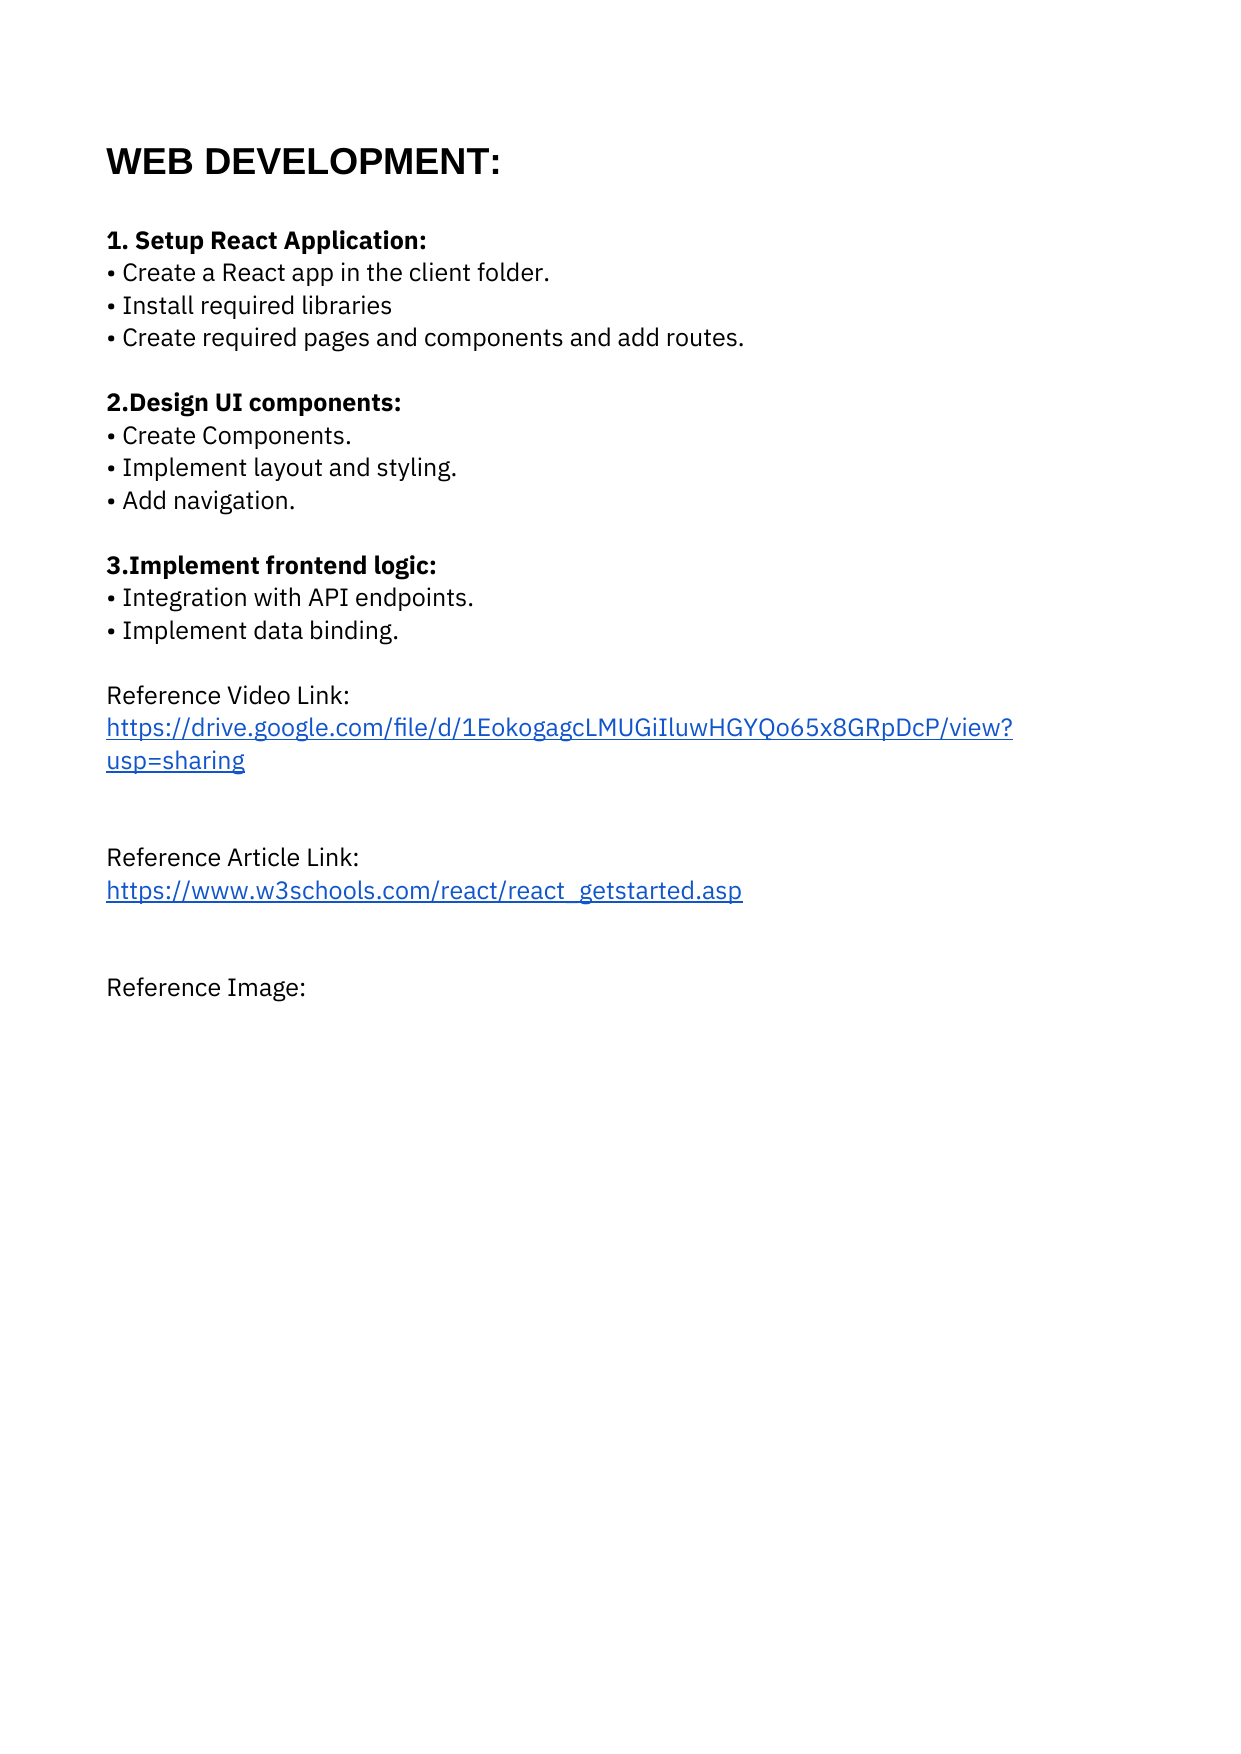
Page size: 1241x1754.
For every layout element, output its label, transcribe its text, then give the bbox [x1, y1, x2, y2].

text • Implement layout and styling. [106, 451, 1143, 483]
text 2.Design UI components: [106, 386, 1143, 418]
text • Implement data binding. [106, 613, 1143, 646]
text • Install required libraries [106, 288, 1143, 321]
text • Add navigation. [106, 483, 1143, 516]
text Reference Article Link: [106, 841, 1143, 873]
text • Create required pages and components and add routes. [106, 321, 1143, 353]
text • Integration with API endpoints. [106, 581, 1143, 613]
text 1. Setup React Application: [106, 223, 1143, 256]
subtitle WEB DEVELOPMENT: [106, 139, 1143, 183]
text 3.Implement frontend logic: [106, 548, 1143, 581]
text Reference Video Link: [106, 678, 1143, 711]
text https://drive.google.com/file/d/1EokogagcLMUGiIluwHGYQo65x8GRpDcP/view?usp=sharing [106, 711, 1143, 776]
text https://www.w3schools.com/react/react_getstarted.asp [106, 873, 1143, 906]
text • Create Components. [106, 418, 1143, 451]
text • Create a React app in the client folder. [106, 256, 1143, 288]
text Reference Image: [106, 971, 1143, 1003]
